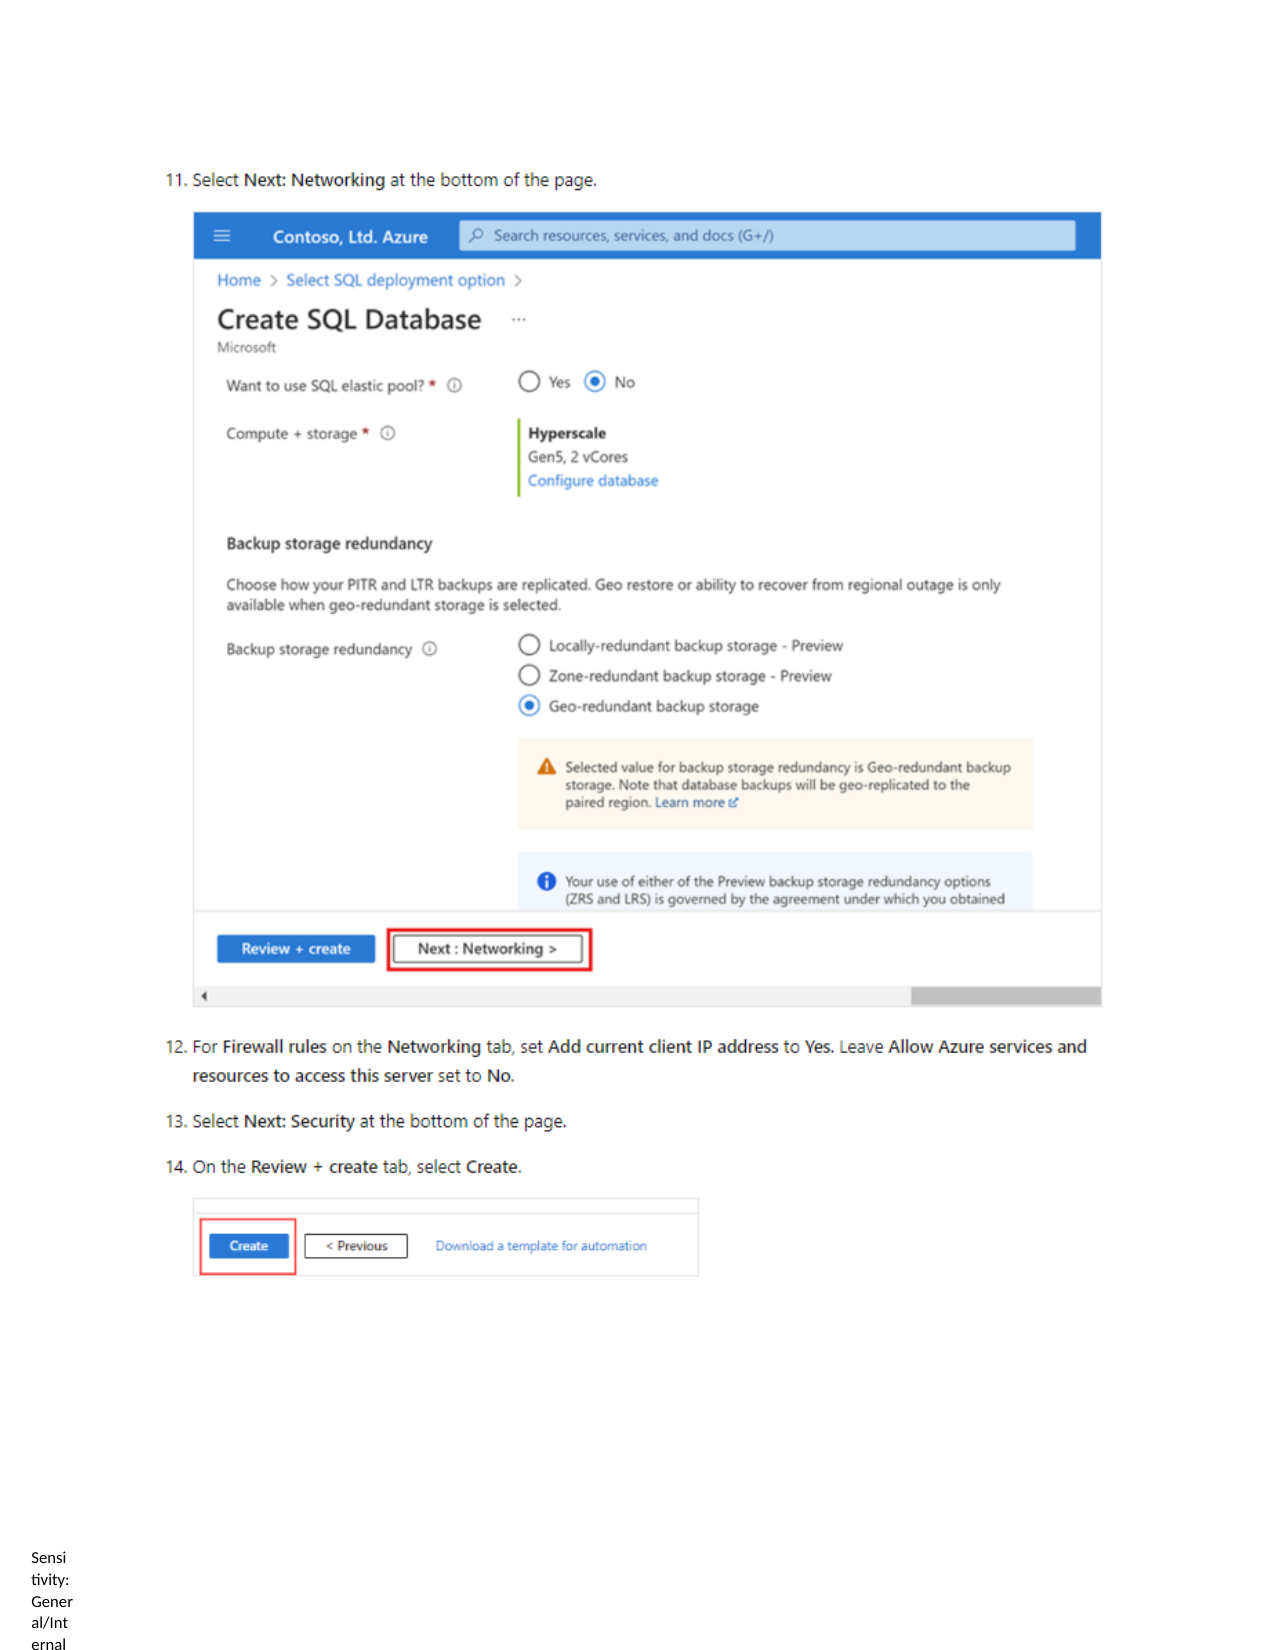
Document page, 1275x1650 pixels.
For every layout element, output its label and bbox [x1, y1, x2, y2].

picture [150, 150, 1125, 1296]
